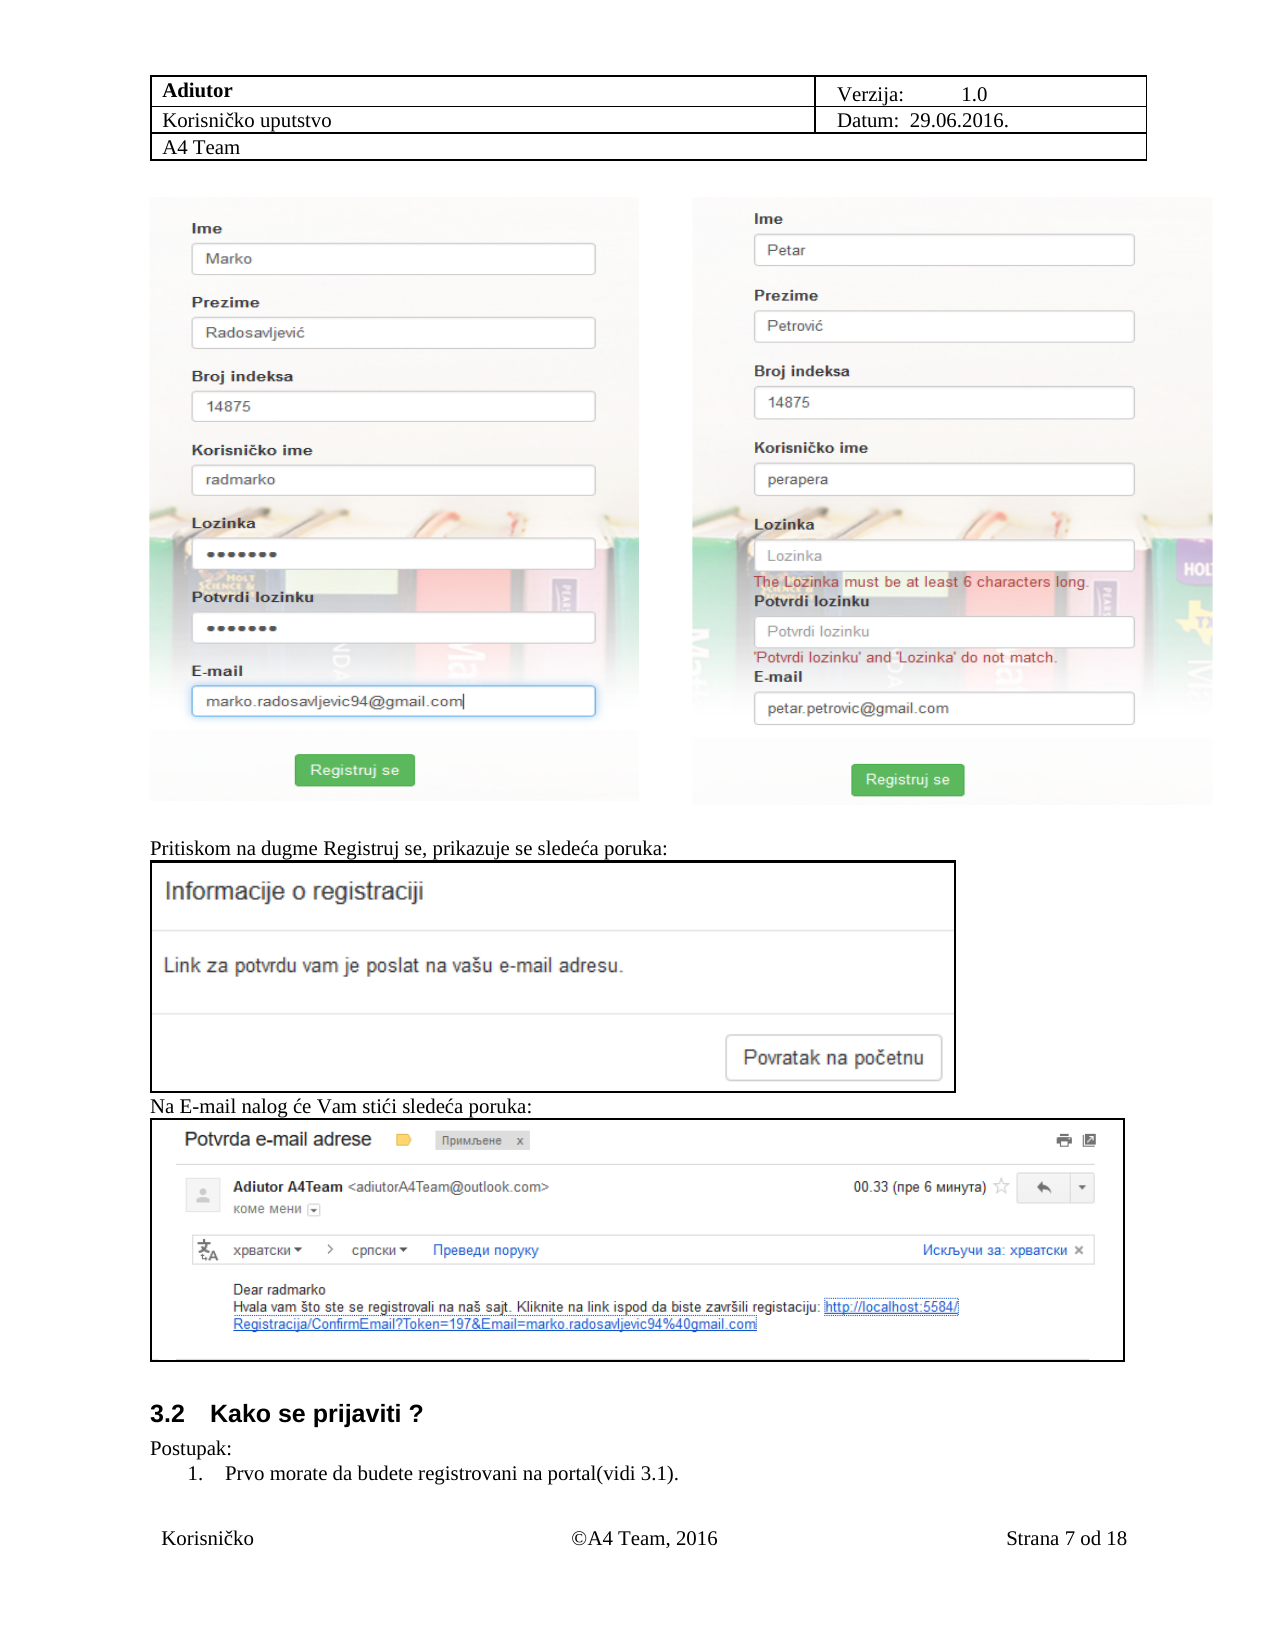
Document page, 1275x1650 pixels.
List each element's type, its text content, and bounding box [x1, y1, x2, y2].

picture [152, 1120, 1123, 1360]
text Na E-mail nalog će Vam stići sledeća poruka: [150, 1093, 1125, 1118]
picture [152, 863, 954, 1091]
list Prvo morate da budete registrovani na portal(vidi 3.1). [187, 1459, 1125, 1484]
picture [692, 197, 1213, 805]
subtitle Kako se prijaviti ? [150, 1399, 1125, 1428]
text Postupak: [150, 1434, 1125, 1459]
text Pritiskom na dugme Registruj se, prikazuje se sledeća poruka: [150, 835, 1125, 860]
picture [149, 197, 639, 801]
